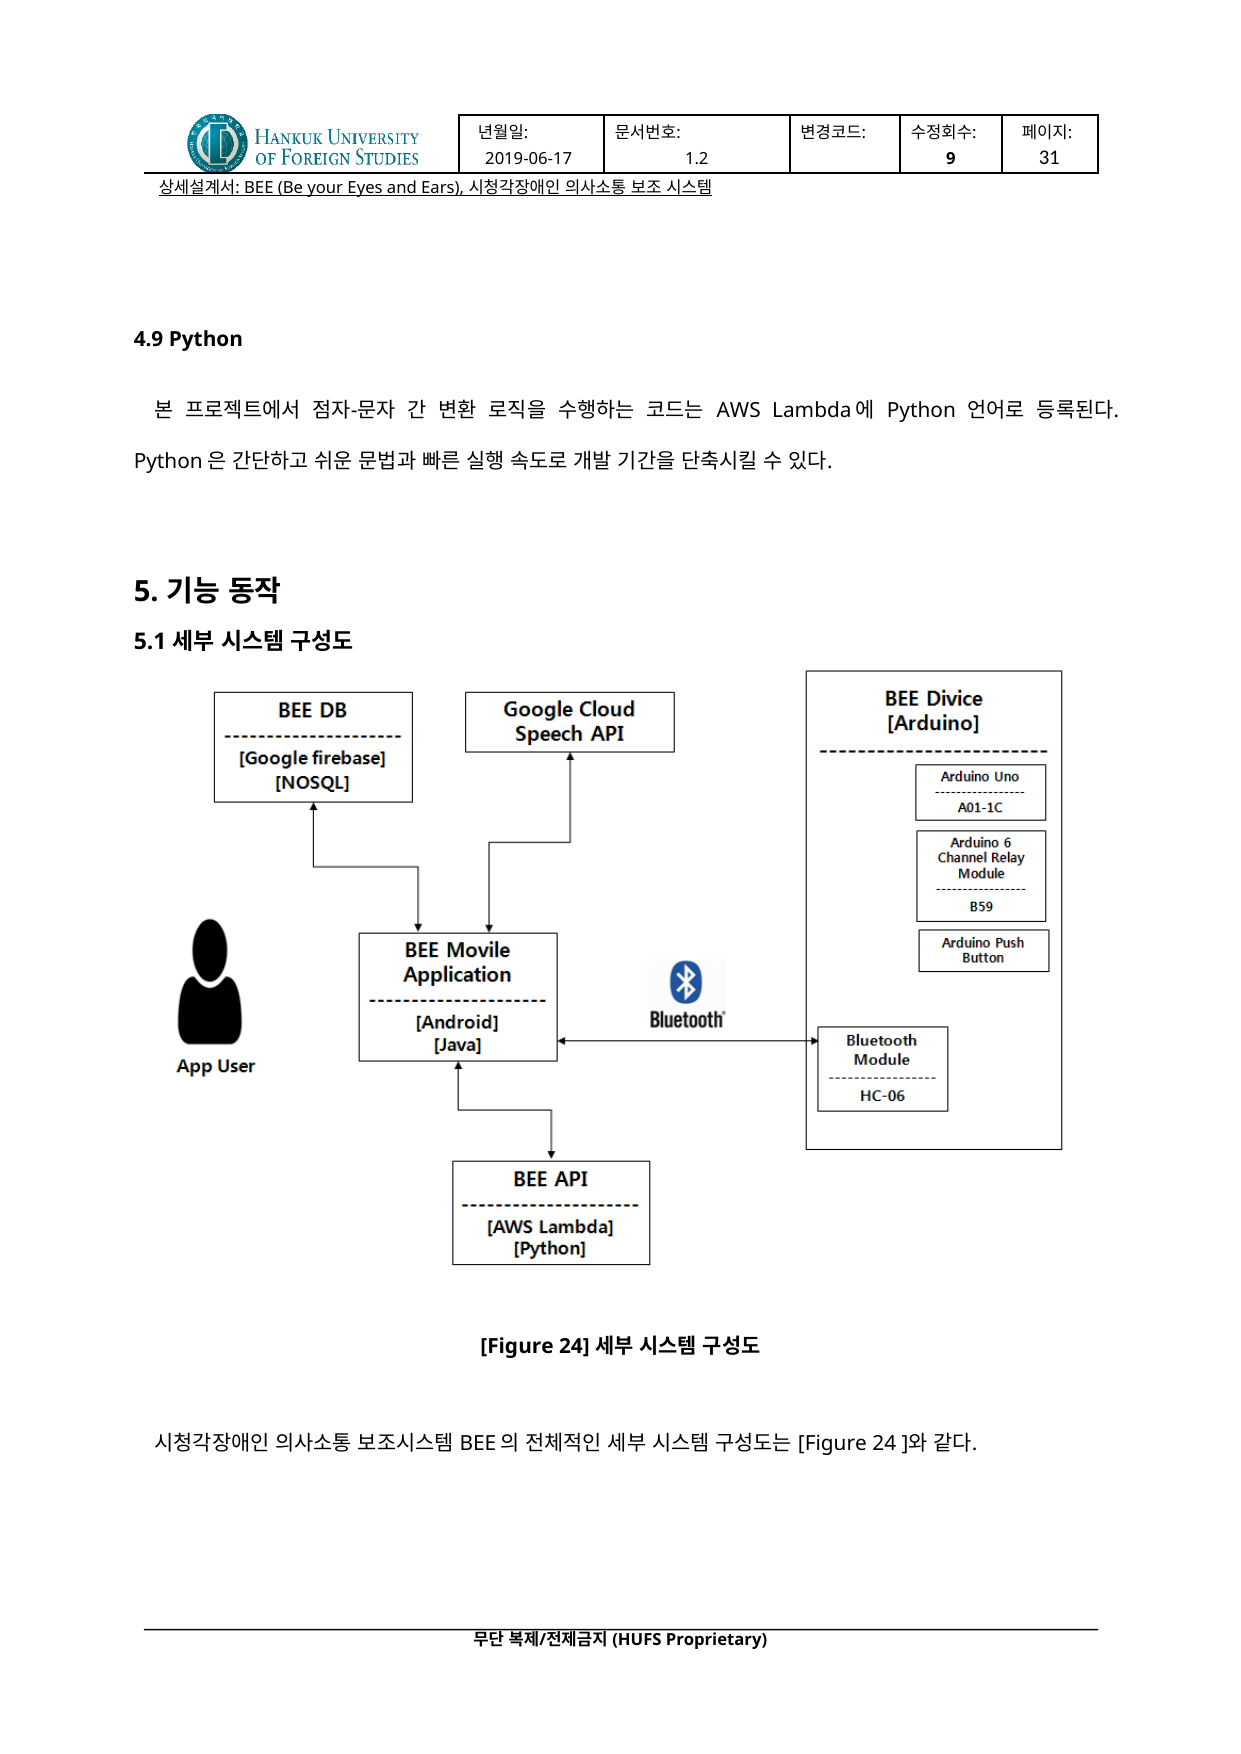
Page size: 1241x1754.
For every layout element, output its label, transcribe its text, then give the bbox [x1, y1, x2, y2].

subtitle 5.1 세부 시스템 구성도 [133, 623, 1107, 656]
picture [187, 114, 419, 172]
picture [133, 662, 1107, 1279]
text 4.9 Python [133, 324, 1107, 352]
text 시청각장애인 의사소통 보조시스템 BEE의 전체적인 세부 시스템 구성도는 [Figure 24 ]와 같다. [133, 1410, 1119, 1461]
text 본 프로젝트에서 점자-문자 간 변환 로직을 수행하는 코드는 AWS Lambda에 Python 언어로 등록된다. Python은 간단하고 쉬운 문법과 빠른 실행 속도로 개발 기간을 단축시킬 수 있다. [133, 377, 1119, 478]
title 5. 기능 동작 [133, 568, 1107, 610]
text [Figure 24] 세부 시스템 구성도 [133, 1329, 1107, 1360]
